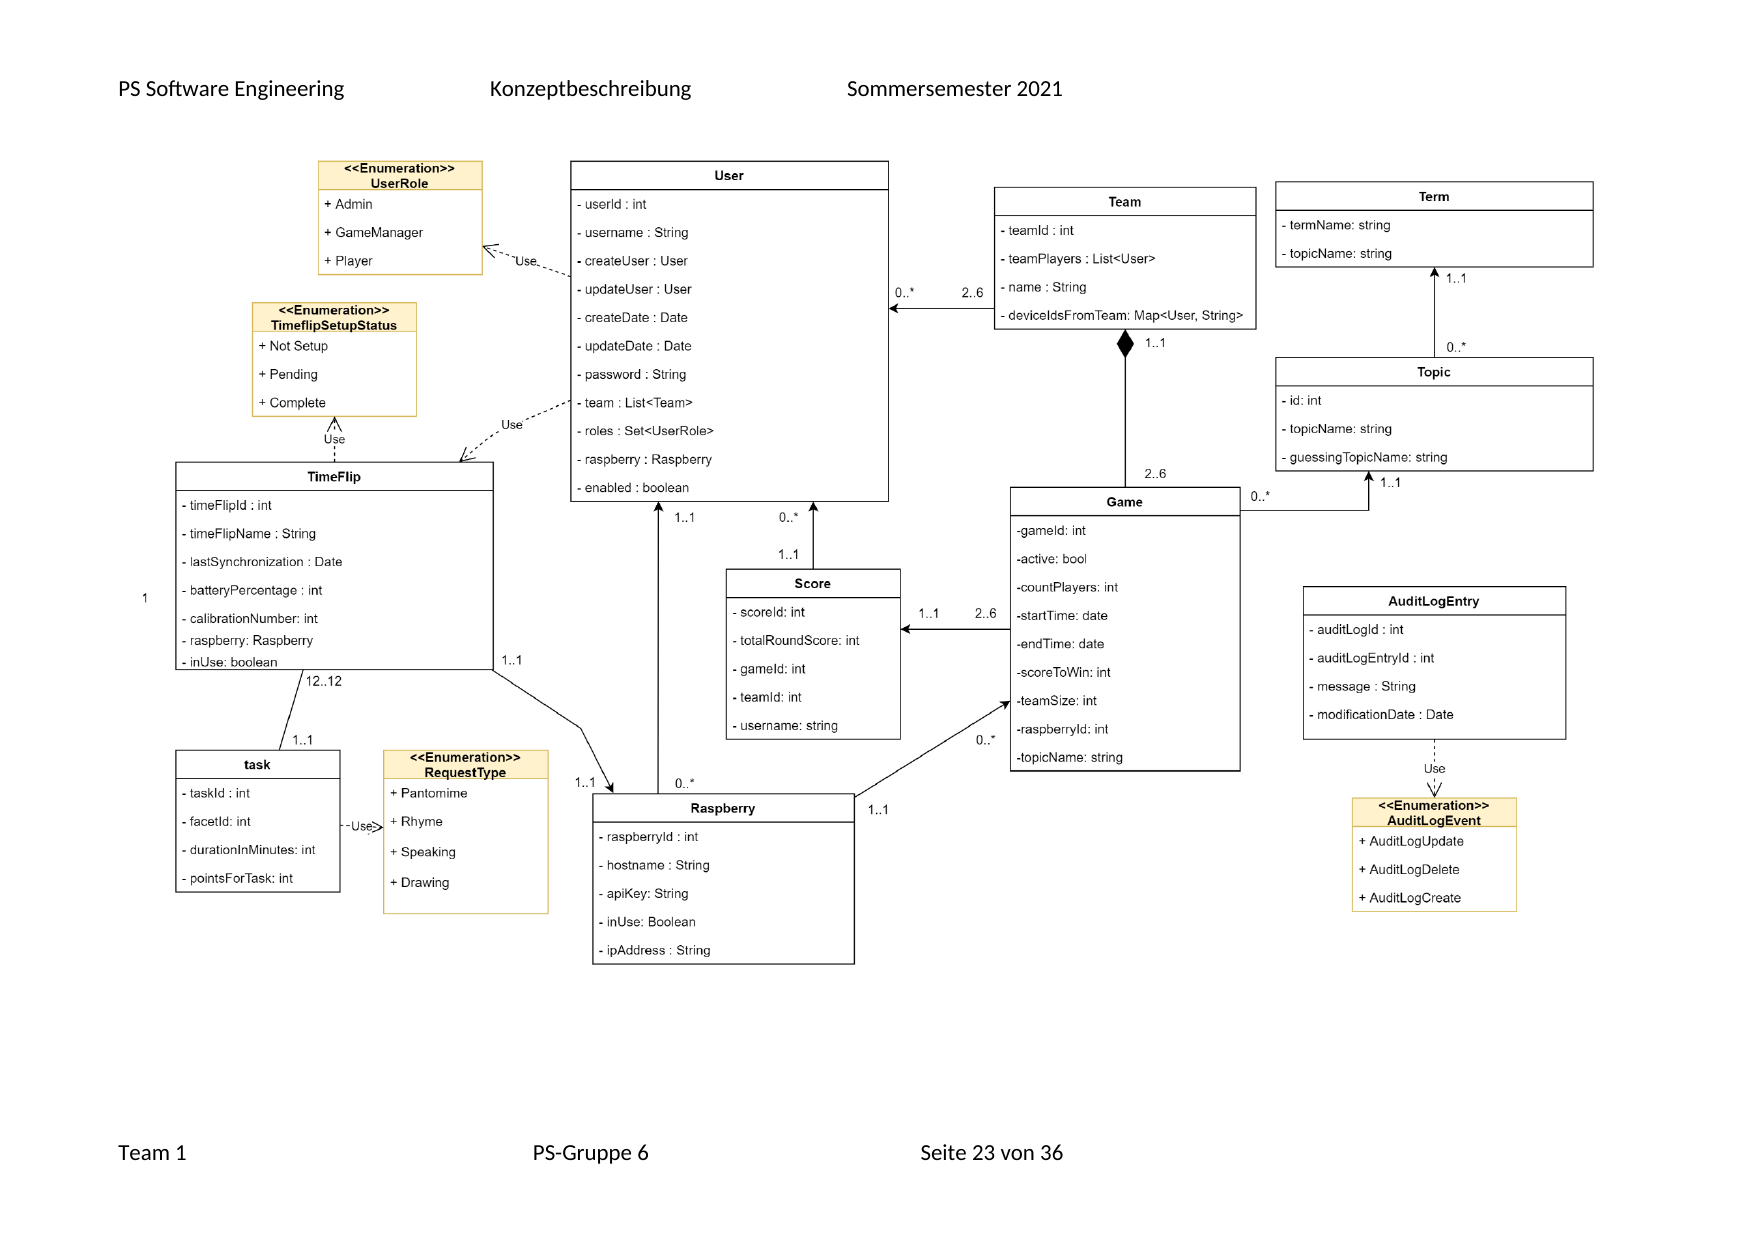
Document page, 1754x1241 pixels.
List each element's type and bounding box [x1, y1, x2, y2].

picture [118, 147, 1600, 974]
